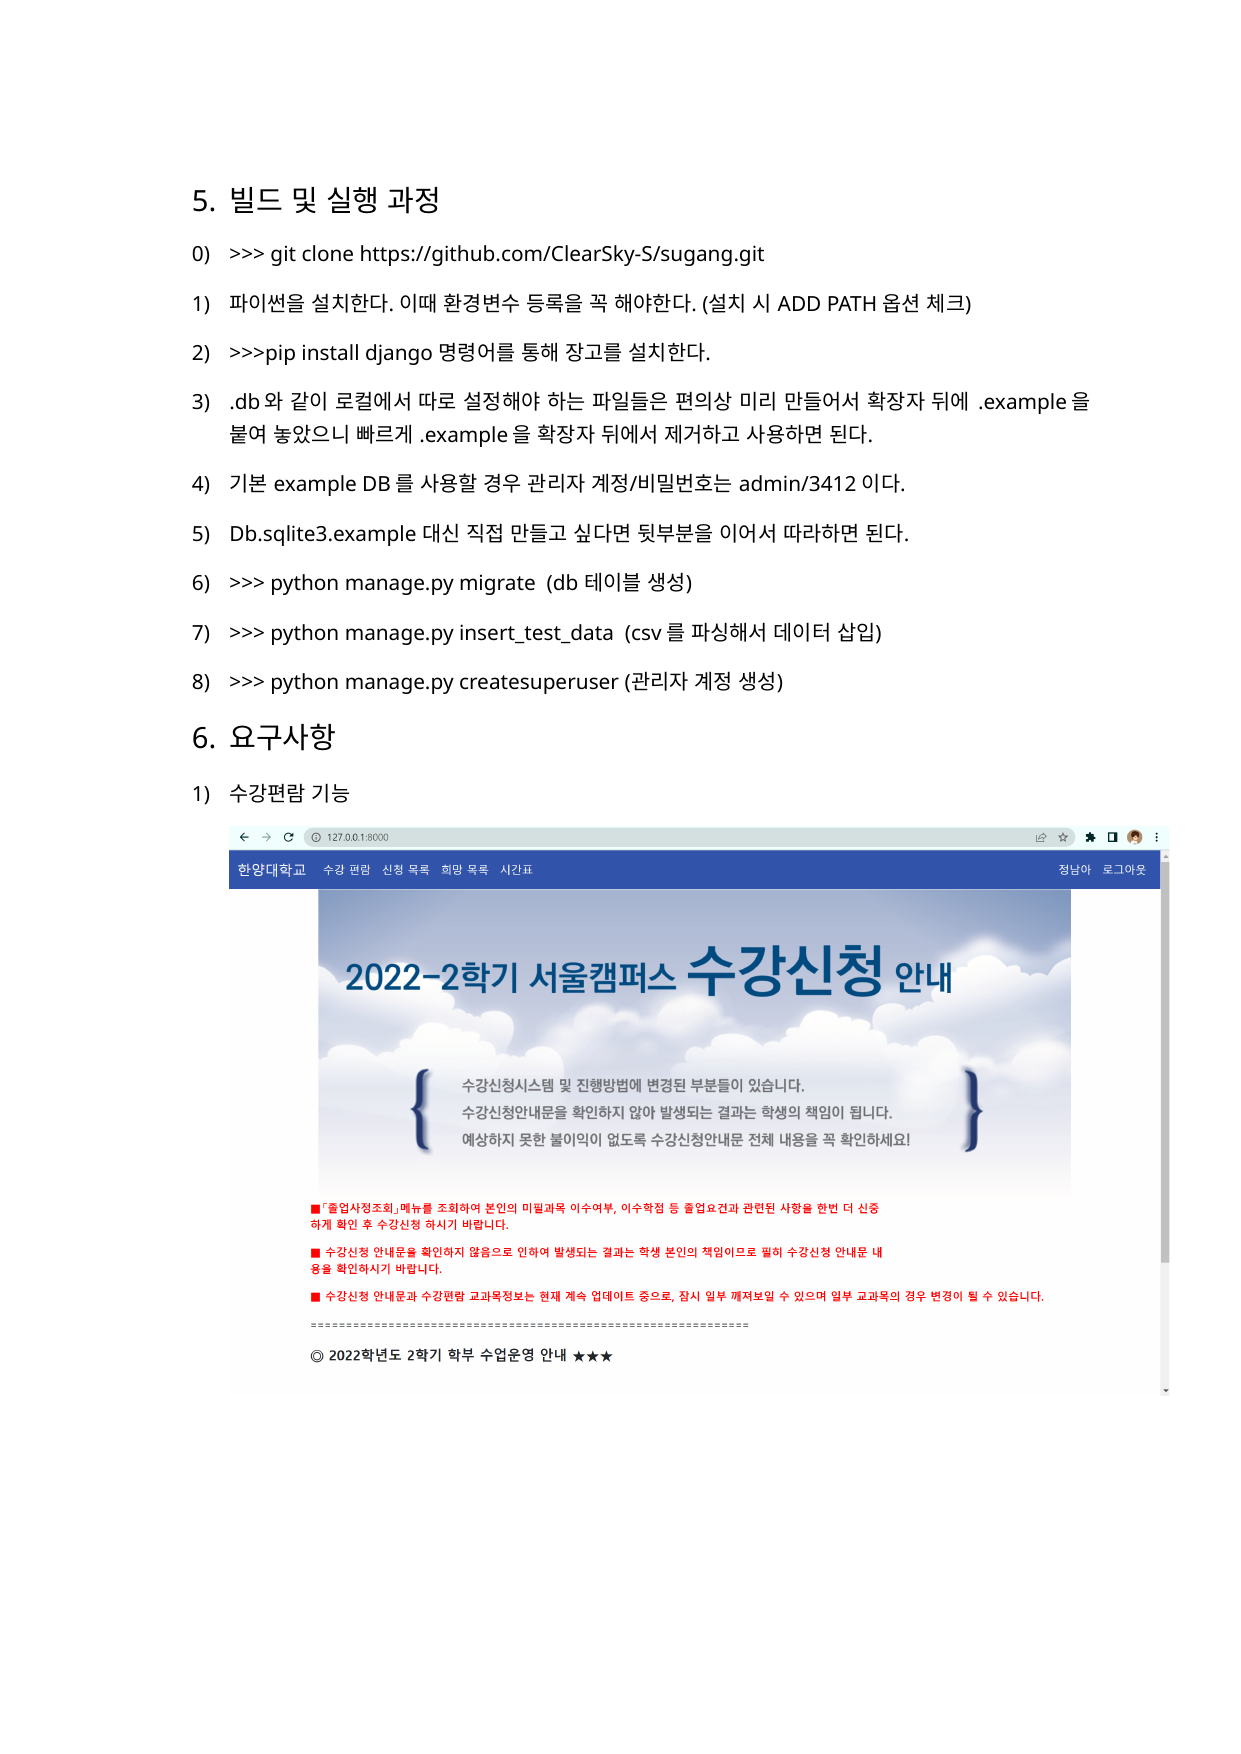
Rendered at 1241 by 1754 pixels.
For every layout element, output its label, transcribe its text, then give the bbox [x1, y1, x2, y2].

list Db.sqlite3.example 대신 직접 만들고 싶다면 뒷부분을 이어서 따라하면 된다. [192, 517, 1090, 547]
list >>> git clone https://github.com/ClearSky-S/sugang.git [192, 239, 1090, 268]
subtitle 요구사항 [192, 714, 1090, 757]
list >>> python manage.py createsuperuser (관리자 계정 생성) [192, 665, 1090, 696]
list >>>pip install django 명령어를 통해 장고를 설치한다. [192, 336, 1090, 367]
subtitle 빌드 및 실행 과정 [192, 177, 1090, 219]
list 수강편람 기능 [192, 777, 1090, 807]
list >>> python manage.py migrate (db 테이블 생성) [192, 566, 1090, 597]
list .db와 같이 로컬에서 따로 설정해야 하는 파일들은 편의상 미리 만들어서 확장자 뒤에 .example을 붙여 놓았으니 빠르게 .example을 확장자 뒤에서 제거하고 사용하면 된다. [192, 386, 1090, 449]
list 기본 example DB를 사용할 경우 관리자 계정/비밀번호는 admin/3412 이다. [192, 468, 1090, 498]
list 파이썬을 설치한다. 이때 환경변수 등록을 꼭 해야한다. (설치 시 ADD PATH 옵션 체크) [192, 287, 1090, 317]
picture [229, 826, 1170, 1396]
list >>> python manage.py insert_test_data (csv를 파싱해서 데이터 삽입) [192, 616, 1090, 646]
